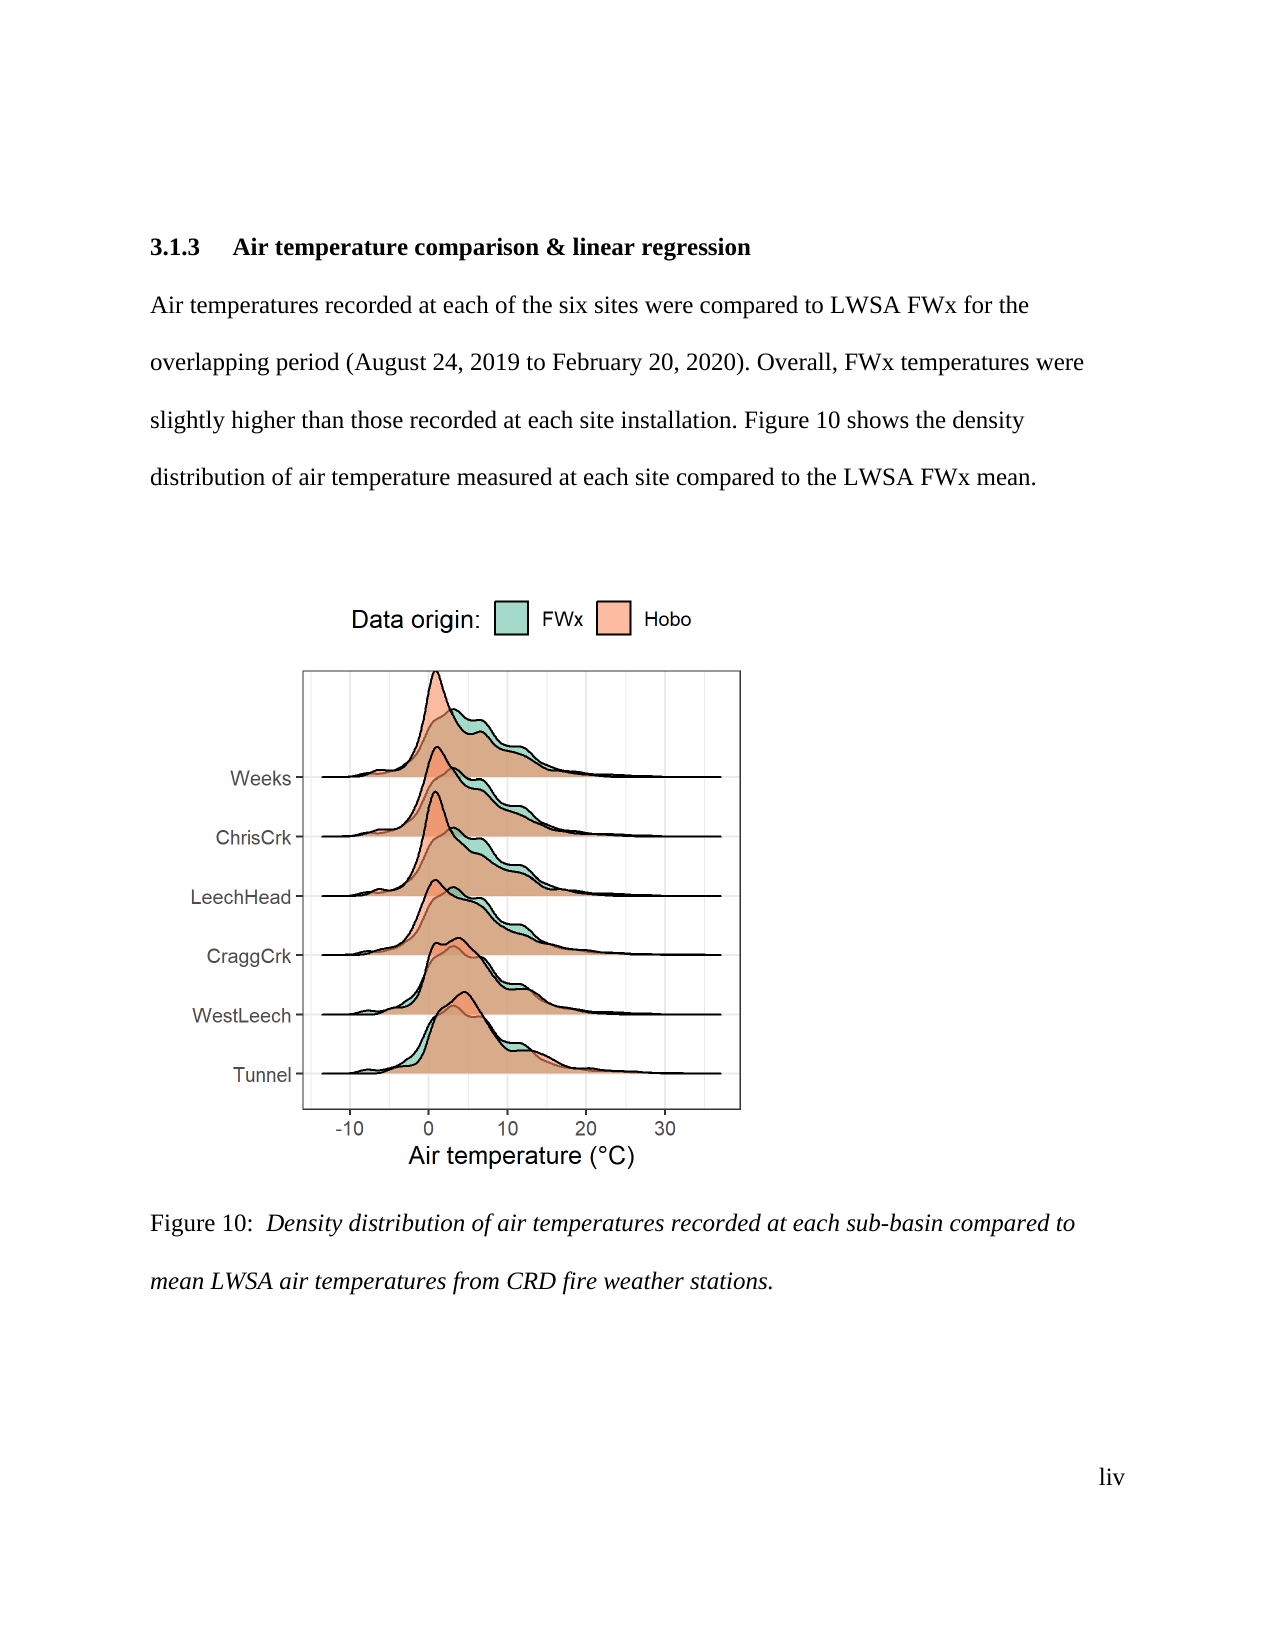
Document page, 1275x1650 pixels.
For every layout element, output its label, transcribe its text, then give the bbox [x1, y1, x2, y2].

text Air temperatures recorded at each of the six sites were compared to LWSA FWx for the overlapping period (August 24, 2019 to February 20, 2020). Overall, FWx temperatures were slightly higher than those recorded at each site installation. Figure 10 shows the density distribution of air temperature measured at each site compared to the LWSA FWx mean. [150, 290, 1125, 491]
text Figure 10: Density distribution of air temperatures recorded at each sub-basin compared to mean LWSA air temperatures from CRD fire weather stations. [150, 1208, 1125, 1294]
subtitle Air temperature comparison & linear regression [150, 232, 1125, 261]
picture [150, 577, 752, 1180]
